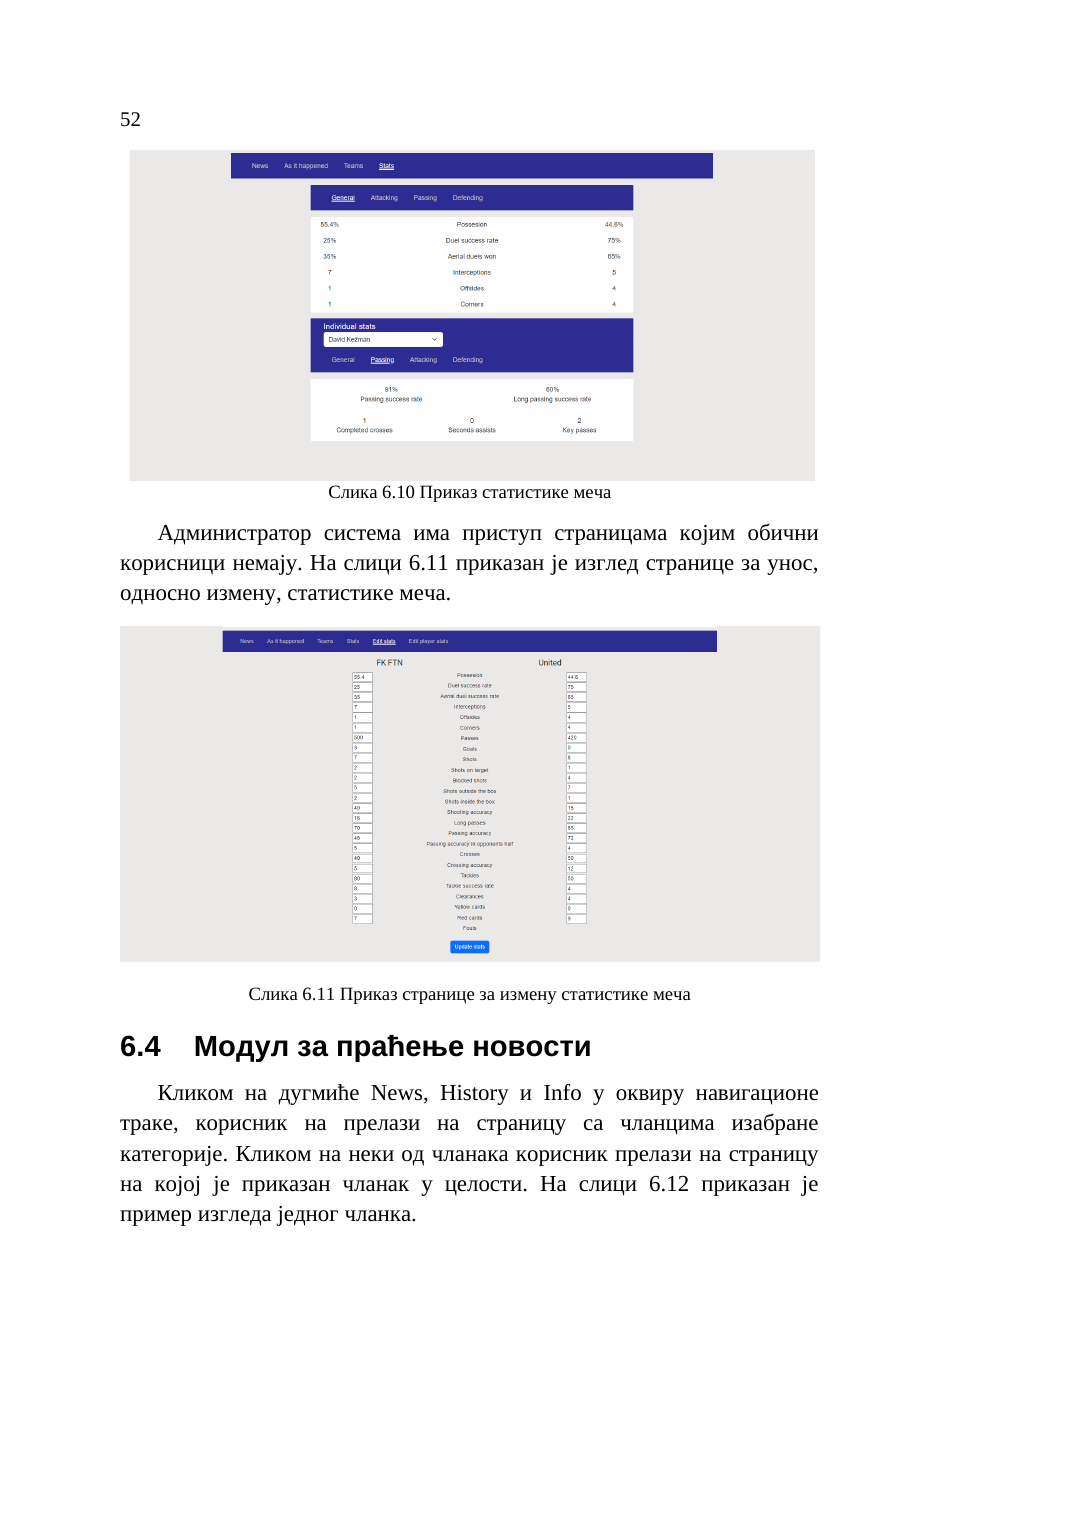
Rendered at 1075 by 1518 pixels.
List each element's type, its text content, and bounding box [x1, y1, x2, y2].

text Слика 6.11 Приказ странице за измену статистике меча [120, 982, 820, 1004]
text Кликом на дугмиће News, History и Info у оквиру навигационе траке, корисник на прелази на страницу са чланцима изабране категорије. Кликом на неки од чланака корисник прелази на страницу на којој је приказан чланак у целости. На слици 6.12 приказан је пример изгледа једног чланка. [120, 1079, 820, 1226]
text Администратор система има приступ страницама којим обични корисници немају. На слици 6.11 приказан је изглед странице за унос, односно измену, статистике меча. [120, 519, 820, 606]
subtitle Модул за праћење новости [120, 1029, 820, 1062]
picture [129, 150, 815, 481]
picture [120, 626, 821, 962]
